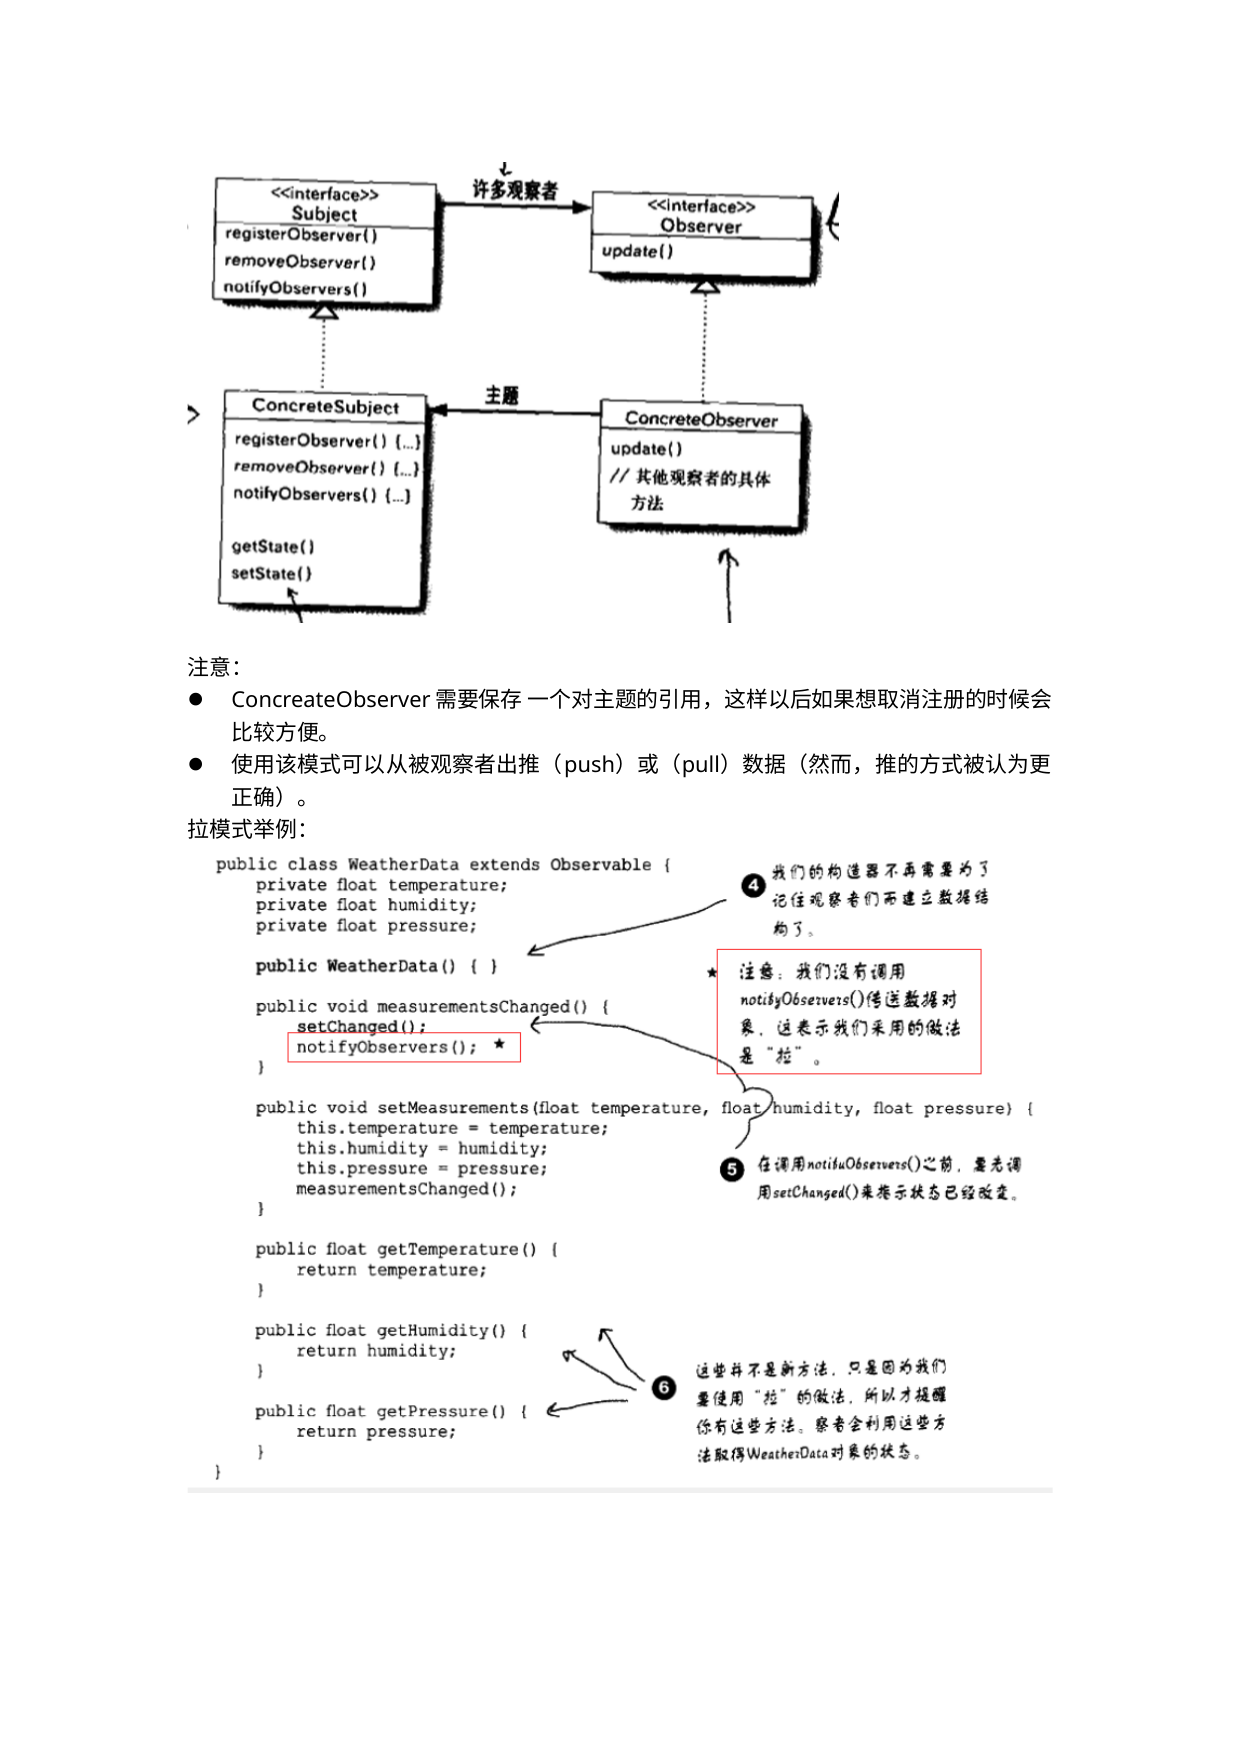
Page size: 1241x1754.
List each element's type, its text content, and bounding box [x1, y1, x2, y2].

list ConcreateObserver需要保存 一个对主题的引用，这样以后如果想取消注册的时候会比较方便。 [187, 682, 1053, 747]
picture [187, 162, 839, 623]
text 注意： [187, 649, 1053, 682]
picture [187, 844, 1053, 1493]
text 拉模式举例： [187, 812, 1053, 844]
list 使用该模式可以从被观察者出推（push）或（pull）数据（然而，推的方式被认为更正确）。 [187, 747, 1053, 812]
